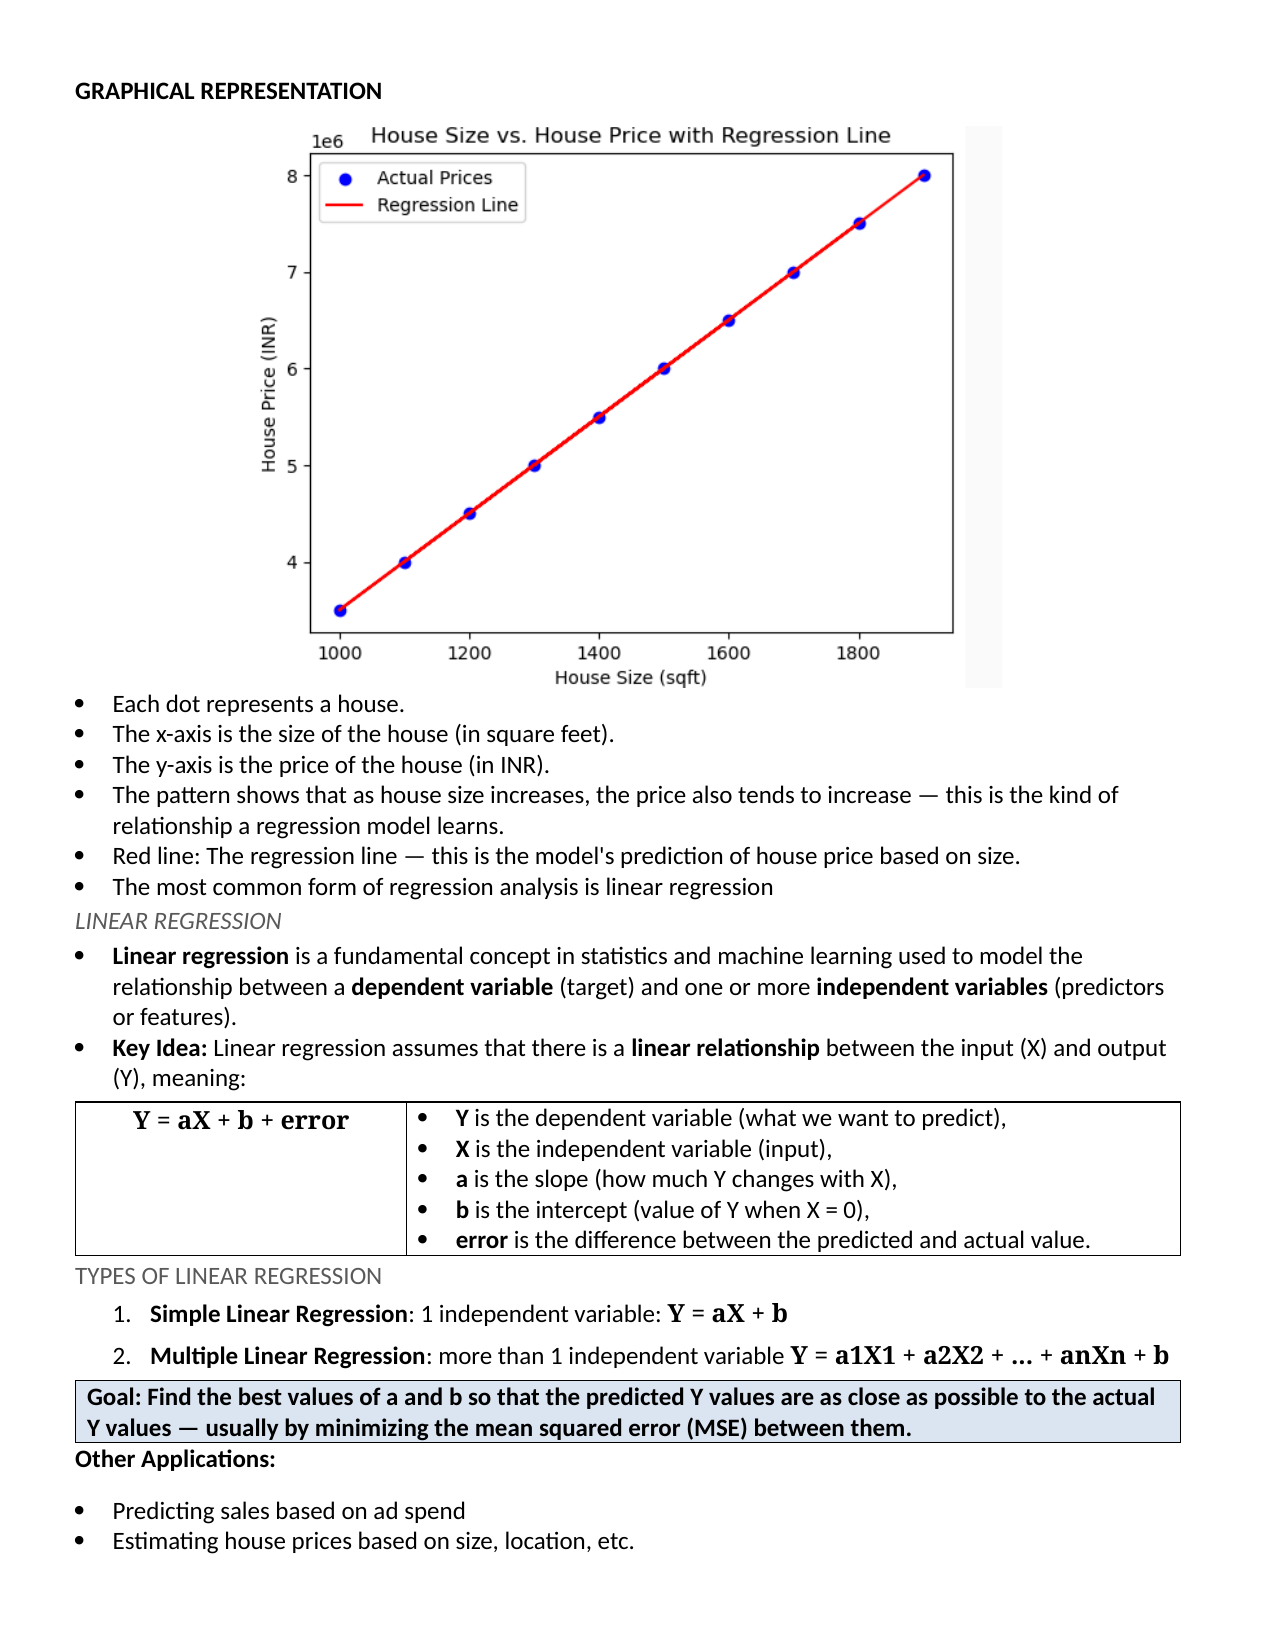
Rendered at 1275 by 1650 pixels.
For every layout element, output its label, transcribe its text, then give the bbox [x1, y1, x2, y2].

list The most common form of regression analysis is linear regression [75, 871, 1181, 901]
table_header Y is the dependent variable (what we want to predict), X is the independent variable (input), a is the slope (how much Y changes with X), b is the intercept (value of Y when X = 0), error is the difference between the predicted and actual value. [407, 1103, 1180, 1255]
list Predicting sales based on ad spend [75, 1495, 1181, 1525]
list Each dot represents a house. [75, 688, 1181, 718]
text GRAPHICAL REPRESENTATION [75, 75, 1181, 106]
list Red line: The regression line — this is the model's prediction of house price based on size. [75, 840, 1181, 871]
table_header Y = aX + b + error [76, 1103, 406, 1255]
list Simple Linear Regression: 1 independent variable: Y = aX + b [112, 1295, 1181, 1329]
list Estimating house prices based on size, location, etc. [75, 1525, 1181, 1556]
subtitle LINEAR REGRESSION [75, 906, 1181, 936]
list Multiple Linear Regression: more than 1 independent variable Y = a1X1 + a2X2 + ... + anXn + b [112, 1338, 1181, 1372]
list Linear regression is a fundamental concept in statistics and machine learning used to model the relationship between a dependent variable (target) and one or more independent variables (predictors or features). [75, 941, 1181, 1032]
subtitle TYPES OF LINEAR REGRESSION [75, 1260, 1181, 1291]
table_header Goal: Find the best values of a and b so that the predicted Y values are as close as possible to the actual Y values — usually by minimizing the mean squared error (MSE) between them. [76, 1381, 1180, 1442]
picture [253, 126, 1003, 688]
text Other Applications: [75, 1443, 1181, 1474]
list The y-axis is the price of the house (in INR). [75, 749, 1181, 779]
list The pattern shows that as house size increases, the price also tends to increase — this is the kind of relationship a regression model learns. [75, 779, 1181, 840]
list The x-axis is the size of the house (in square feet). [75, 718, 1181, 749]
list Key Idea: Linear regression assumes that there is a linear relationship between the input (X) and output (Y), meaning: [75, 1032, 1181, 1093]
